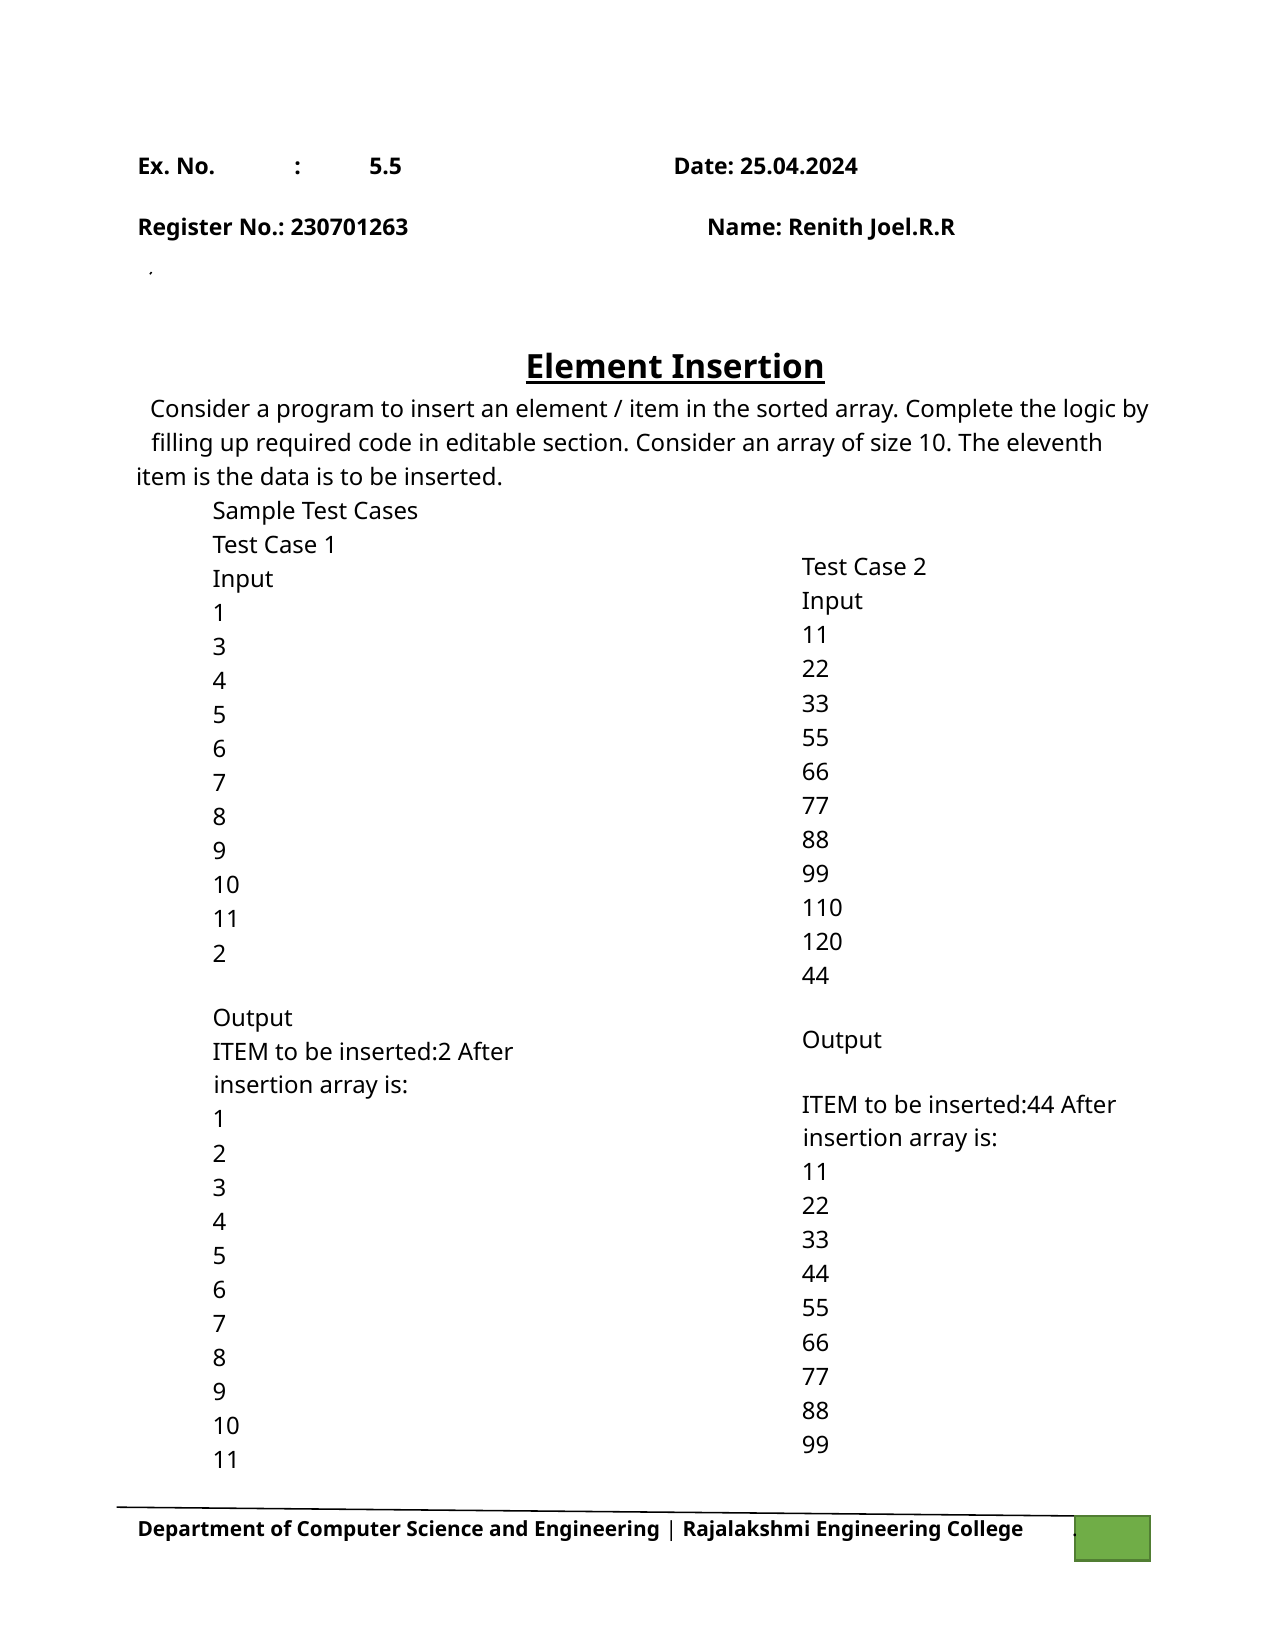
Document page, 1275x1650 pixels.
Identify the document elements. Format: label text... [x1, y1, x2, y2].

text 99 [802, 1427, 1197, 1460]
text 99 [802, 857, 1197, 889]
text 44 [802, 1257, 1197, 1290]
text 22 [802, 1189, 1197, 1222]
text 77 [802, 1359, 1197, 1392]
text 2 [212, 936, 570, 969]
text 7 [212, 1307, 570, 1339]
text 3 [212, 1170, 570, 1203]
text 9 [212, 834, 570, 867]
text 8 [212, 800, 570, 833]
text 7 [212, 766, 570, 799]
text 77 [802, 788, 1197, 821]
text Input [212, 562, 570, 594]
text Output [212, 1001, 570, 1033]
text 33 [802, 686, 1197, 719]
text 88 [802, 823, 1197, 855]
text 8 [212, 1341, 570, 1373]
text Output [802, 1023, 1197, 1056]
text 3 [212, 630, 570, 662]
text 66 [802, 754, 1197, 787]
text 10 [212, 1409, 570, 1441]
text 120 [802, 925, 1197, 957]
text 1 [212, 1102, 570, 1135]
text 5 [212, 1238, 570, 1271]
text 66 [802, 1325, 1197, 1358]
text 22 [802, 652, 1197, 685]
text 9 [212, 1375, 570, 1407]
text 5 [212, 698, 570, 731]
text 6 [212, 732, 570, 764]
text 1 [212, 596, 570, 628]
text ITEM to be inserted:2 After insertion array is: [212, 1035, 570, 1101]
text 2 [212, 1136, 570, 1169]
text 4 [212, 1204, 570, 1237]
text 11 [802, 1155, 1197, 1188]
text 110 [802, 891, 1197, 923]
text Test Case 2 [802, 550, 1197, 583]
text 11 [212, 1443, 570, 1476]
subtitle Element Insertion [158, 343, 1192, 388]
text 6 [212, 1273, 570, 1305]
text 10 [212, 868, 570, 901]
text 4 [212, 664, 570, 696]
text 44 [802, 959, 1197, 991]
text item is the data is to be inserted. [136, 459, 570, 492]
text 11 [802, 618, 1197, 651]
text Ex. No. : 5.5 Date: 25.04.2024 [137, 150, 1200, 181]
text 11 [212, 902, 570, 935]
text Register No.: 230701263 Name: Renith Joel.R.R [137, 211, 1200, 242]
text 55 [802, 1291, 1197, 1324]
text ITEM to be inserted:44 After insertion array is: [802, 1087, 1197, 1153]
text Input [802, 584, 1197, 617]
text 55 [802, 720, 1197, 753]
text Test Case 1 [212, 528, 570, 560]
text Sample Test Cases [212, 493, 570, 526]
text 33 [802, 1223, 1197, 1256]
text 88 [802, 1393, 1197, 1426]
text Consider a program to insert an element / item in the sorted array. Complete the logic by filling up required code in editable section. Consider an array of size 10. The eleventh [150, 392, 1197, 458]
